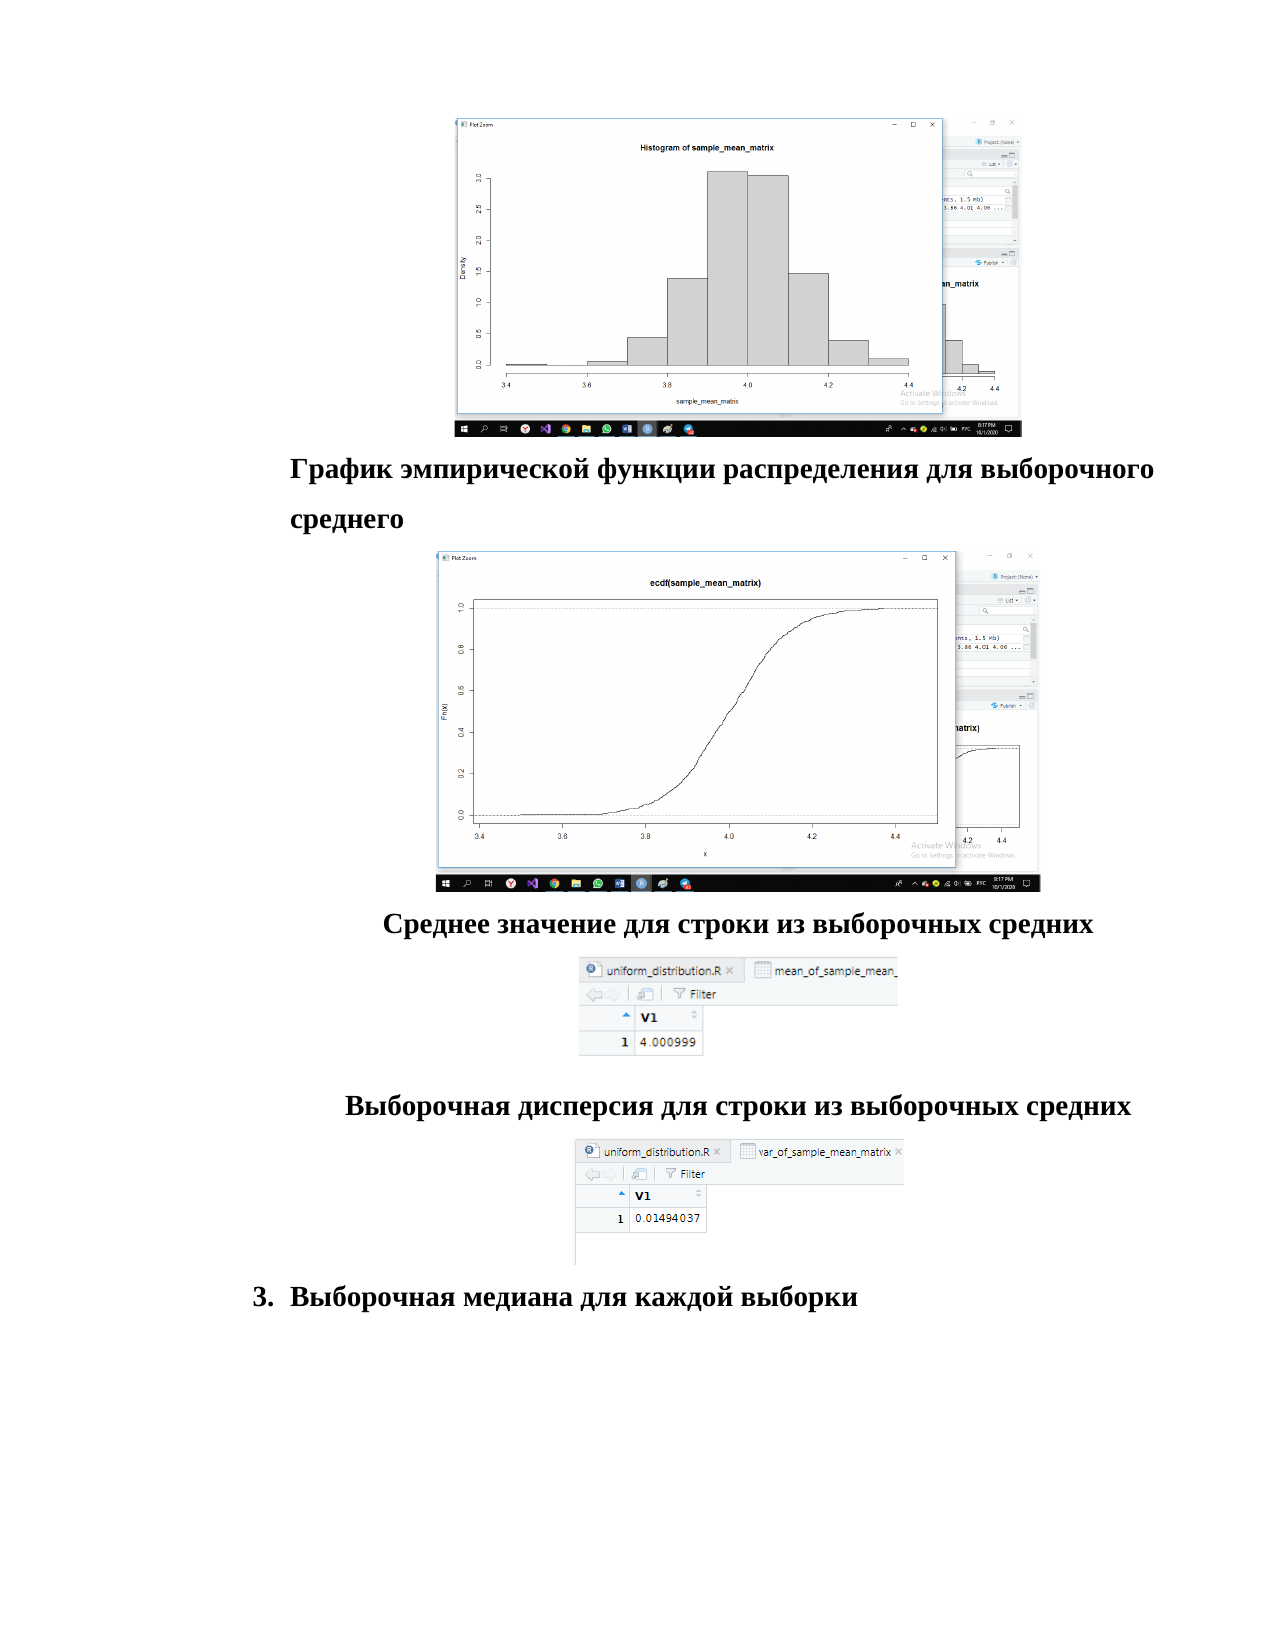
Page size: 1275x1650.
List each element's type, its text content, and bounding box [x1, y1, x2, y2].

list Выборочная медиана для каждой выборки [252, 1279, 1186, 1313]
list Выборочная дисперсия для строки из выборочных средних [290, 1088, 1186, 1122]
picture [578, 956, 898, 1074]
list График эмпирической функции распределения для выборочного среднего [290, 451, 1186, 535]
list Среднее значение для строки из выборочных средних [290, 906, 1186, 940]
picture [454, 118, 1022, 437]
picture [435, 551, 1041, 892]
picture [572, 1138, 904, 1265]
